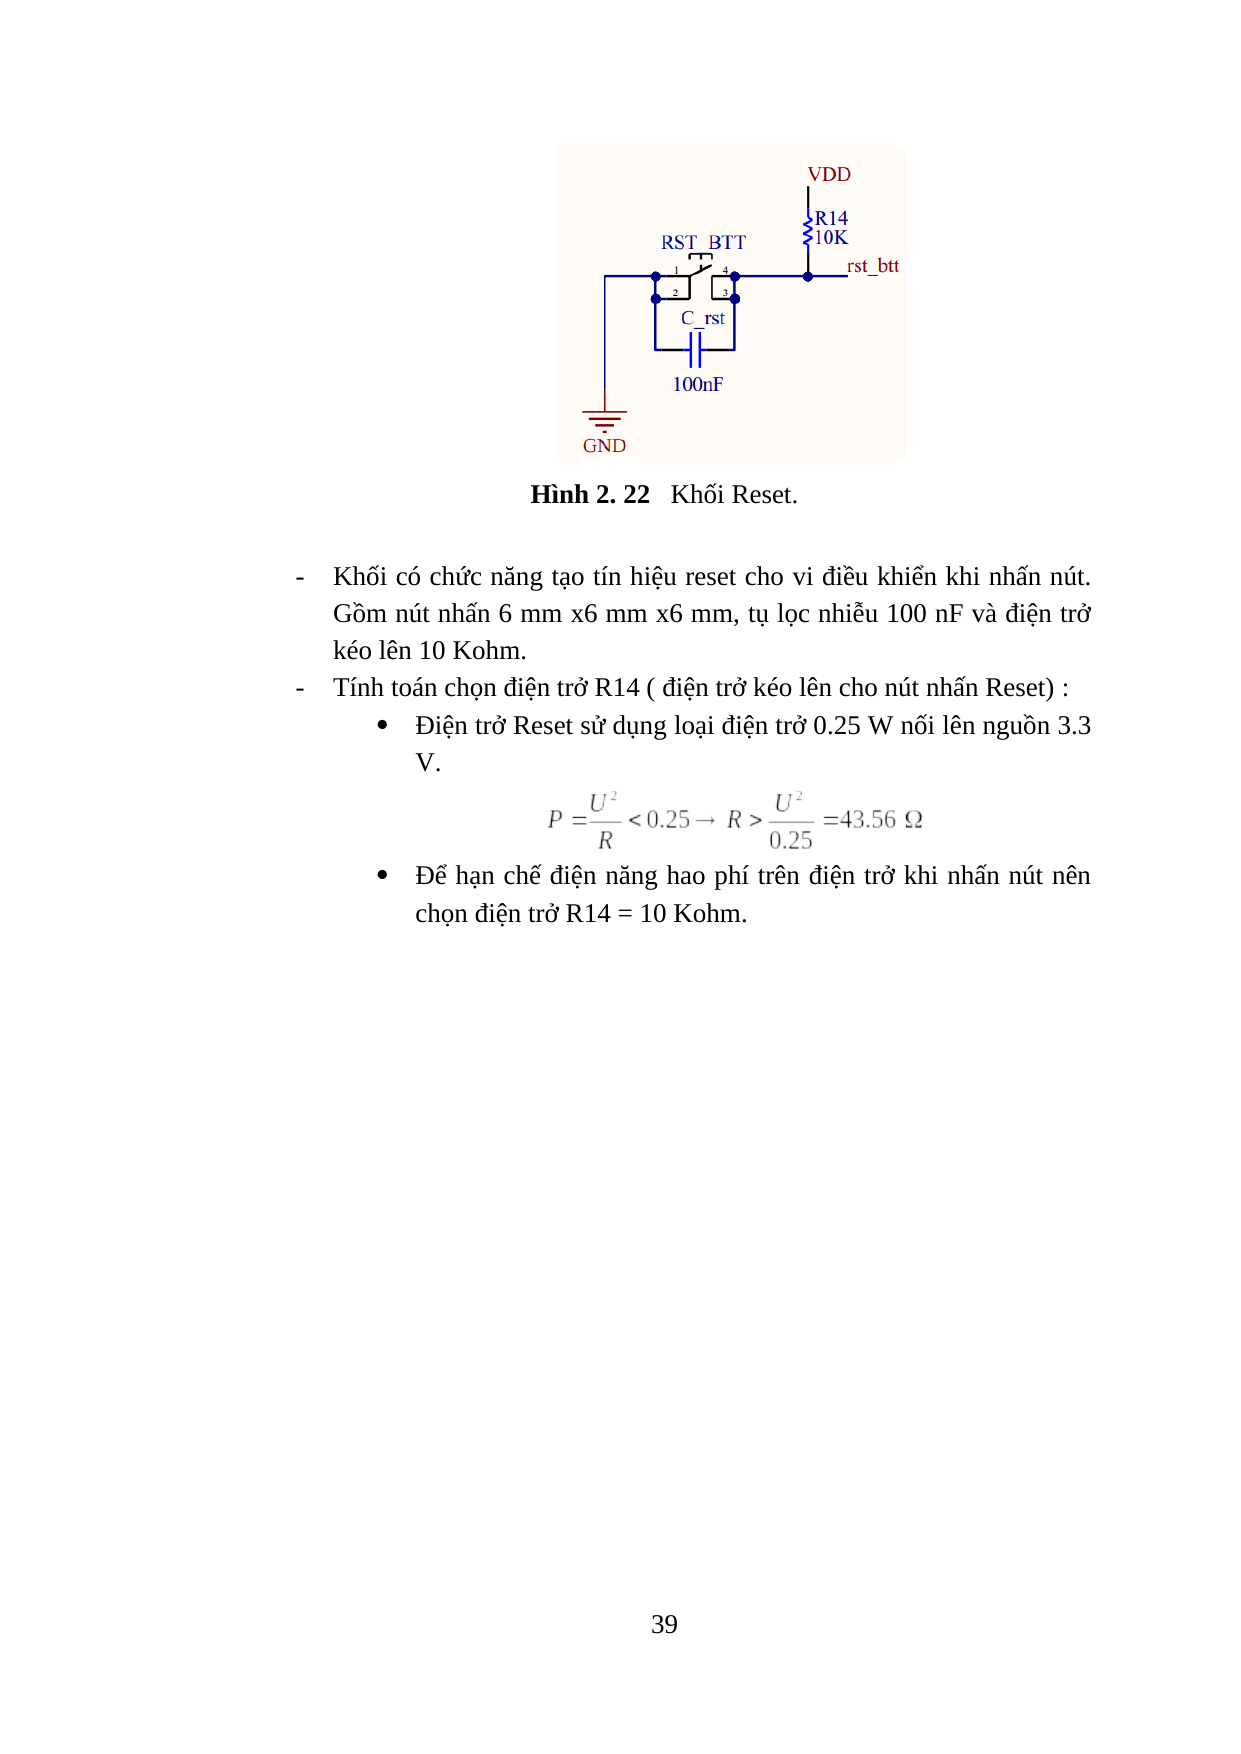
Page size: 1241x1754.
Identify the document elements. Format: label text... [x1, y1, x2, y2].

list Tính toán chọn điện trở R14 ( điện trở kéo lên cho nút nhấn Reset) : [295, 672, 1092, 703]
picture [556, 147, 907, 460]
list Để hạn chế điện năng hao phí trên điện trở khi nhấn nút nên chọn điện trở R14 = 10 Kohm. [378, 859, 1092, 928]
list Điện trở Reset sử dụng loại điện trở 0.25 W nối lên nguồn 3.3 V. [378, 709, 1092, 777]
list Khối có chức năng tạo tín hiệu reset cho vi điều khiển khi nhấn nút. Gồm nút nhấn 6 mm x6 mm x6 mm, tụ lọc nhiễu 100 nF và điện trở kéo lên 10 Kohm. [295, 560, 1092, 665]
